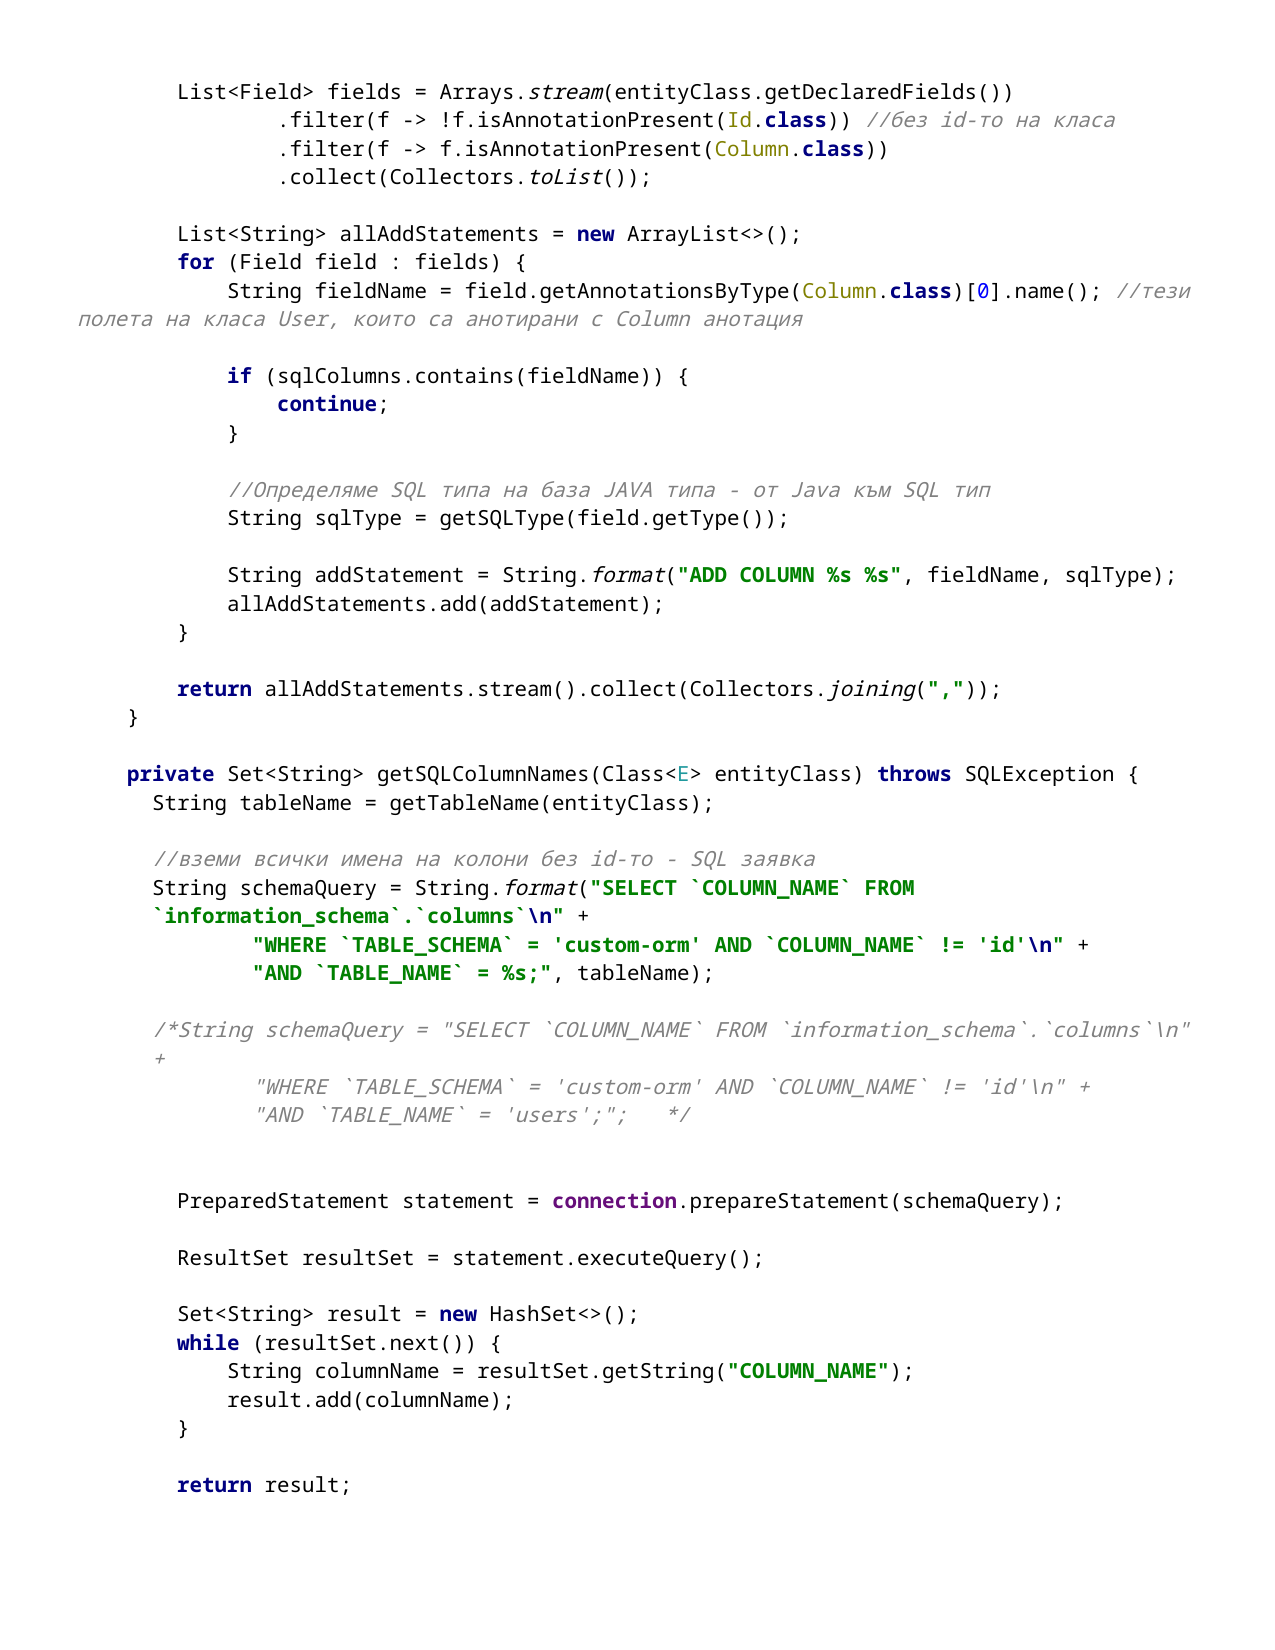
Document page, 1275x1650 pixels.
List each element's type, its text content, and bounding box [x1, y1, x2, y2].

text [77, 1129, 1198, 1499]
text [77, 77, 1198, 788]
text String tableName = getTableName(entityClass); //вземи всички имена на колони без id-то - SQL заявка String schemaQuery = String.format("SELECT `COLUMN_NAME` FROM `information_schema`.`columns`\n" + "WHERE `TABLE_SCHEMA` = 'custom-orm' AND `COLUMN_NAME` != 'id'\n" + "AND `TABLE_NAME` = %s;", tableName); /*String schemaQuery = "SELECT `COLUMN_NAME` FROM `information_schema`.`columns`\n" + "WHERE `TABLE_SCHEMA` = 'custom-orm' AND `COLUMN_NAME` != 'id'\n" + "AND `TABLE_NAME` = 'users';"; */ [152, 788, 1198, 1129]
